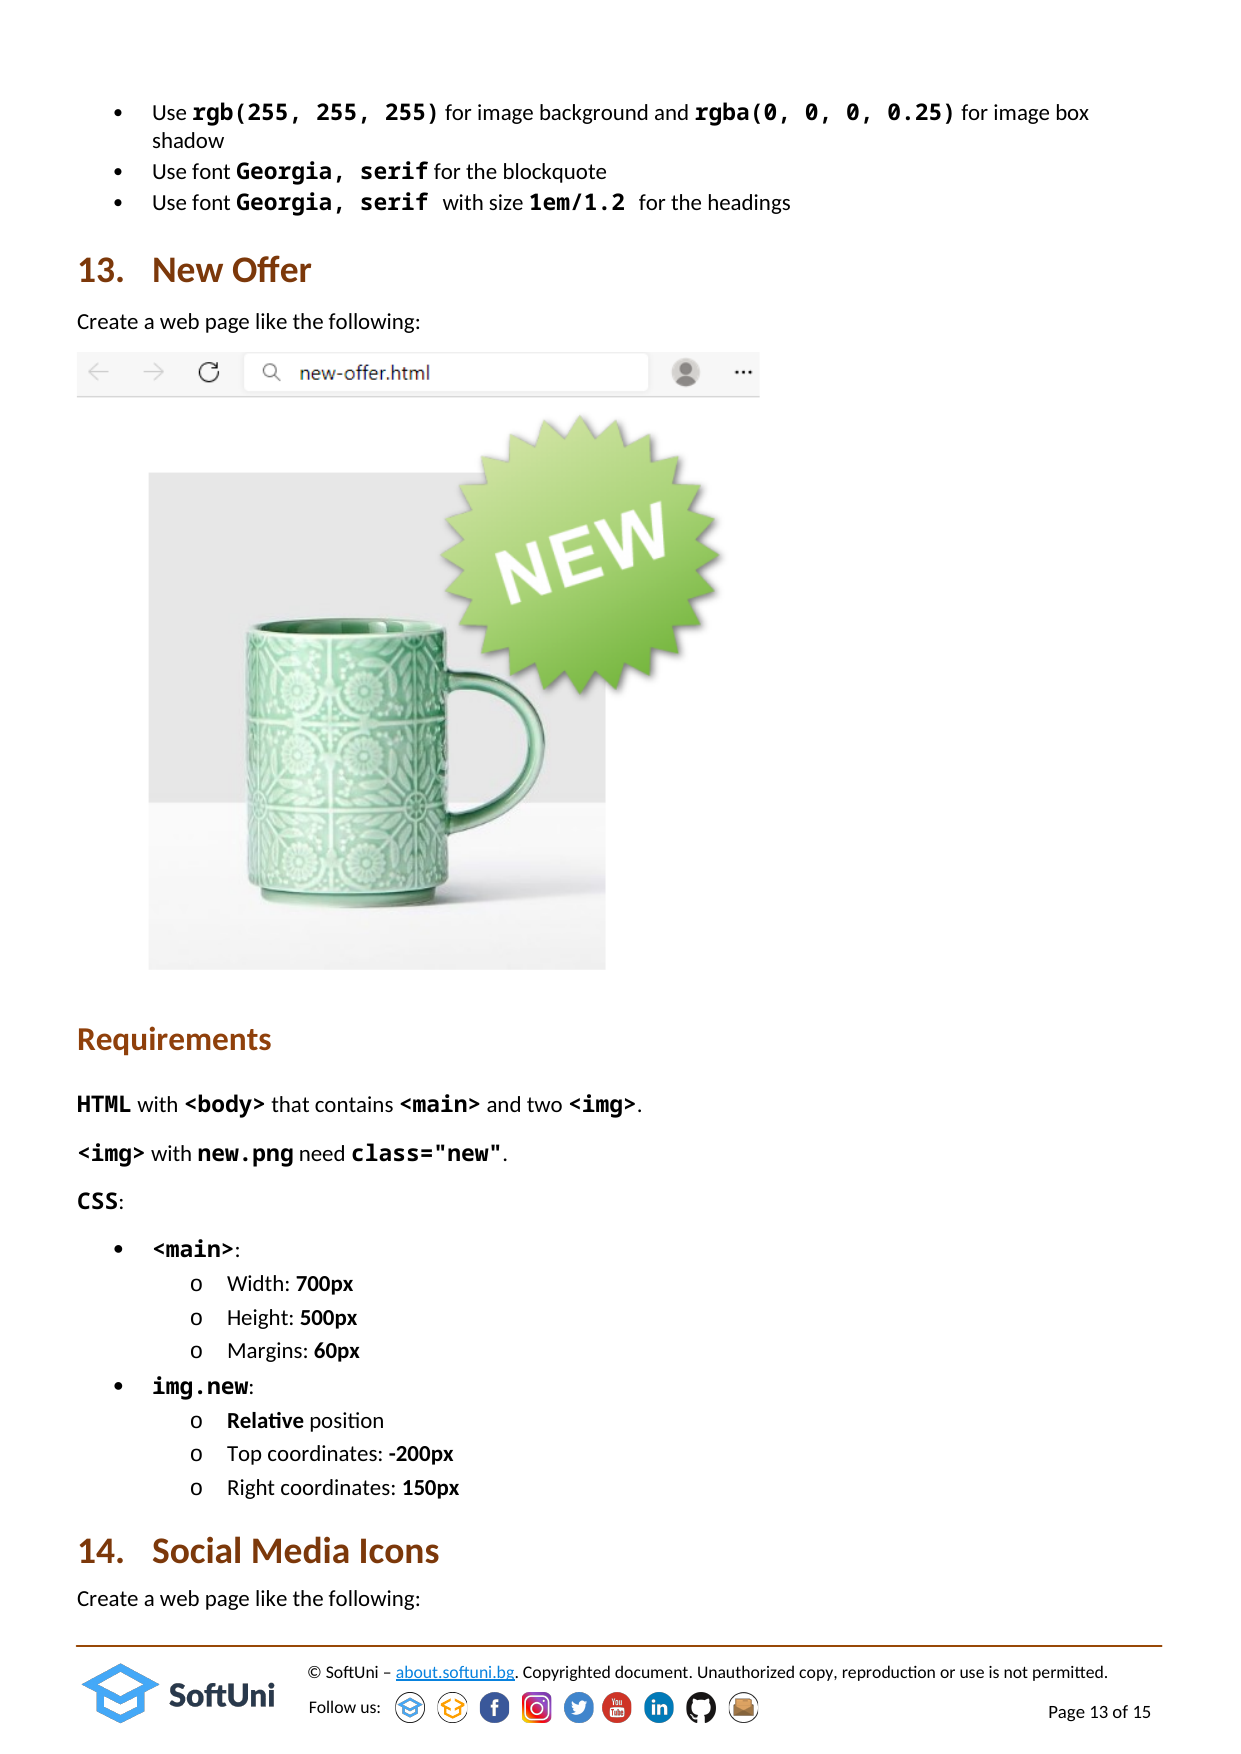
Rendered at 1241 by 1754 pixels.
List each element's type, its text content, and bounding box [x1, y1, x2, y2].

picture [437, 1692, 468, 1723]
list Right coordinates: 150px [189, 1473, 1163, 1502]
text <img> with new.png need class="new". [77, 1137, 1163, 1168]
subtitle New Offer [77, 246, 1163, 292]
subtitle Social Media Icons [77, 1527, 1163, 1573]
list <main>: [114, 1233, 1163, 1265]
list img.new: [114, 1370, 1163, 1401]
picture [644, 1692, 653, 1701]
picture [522, 1692, 552, 1723]
list Margins: 60px [189, 1336, 1163, 1366]
text Create a web page like the following: [77, 1584, 1163, 1612]
text Create a web page like the following: [77, 307, 1163, 335]
picture [665, 1692, 674, 1701]
picture [644, 1714, 653, 1723]
list Width: 700px [189, 1269, 1163, 1298]
list Relative position [189, 1406, 1163, 1435]
picture [564, 1692, 594, 1723]
list Height: 500px [189, 1303, 1163, 1332]
picture [602, 1692, 632, 1723]
picture [76, 352, 760, 985]
text CSS: [77, 1185, 1163, 1216]
picture [395, 1692, 425, 1723]
list Use rgb(255, 255, 255) for image background and rgba(0, 0, 0, 0.25) for image box shadow [114, 95, 1163, 155]
list Use font Georgia, serif with size 1em/1.2 for the headings [114, 186, 1163, 217]
picture [686, 1692, 716, 1723]
picture [75, 1658, 281, 1729]
list Use font Georgia, serif for the blockquote [114, 155, 1163, 186]
picture [665, 1714, 674, 1723]
list Top coordinates: -200px [189, 1439, 1163, 1469]
text HTML with <body> that contains <main> and two <img>. [77, 1088, 1163, 1119]
text Requirements [77, 1018, 1163, 1059]
picture [728, 1692, 759, 1723]
picture [658, 1705, 667, 1714]
picture [479, 1692, 510, 1723]
